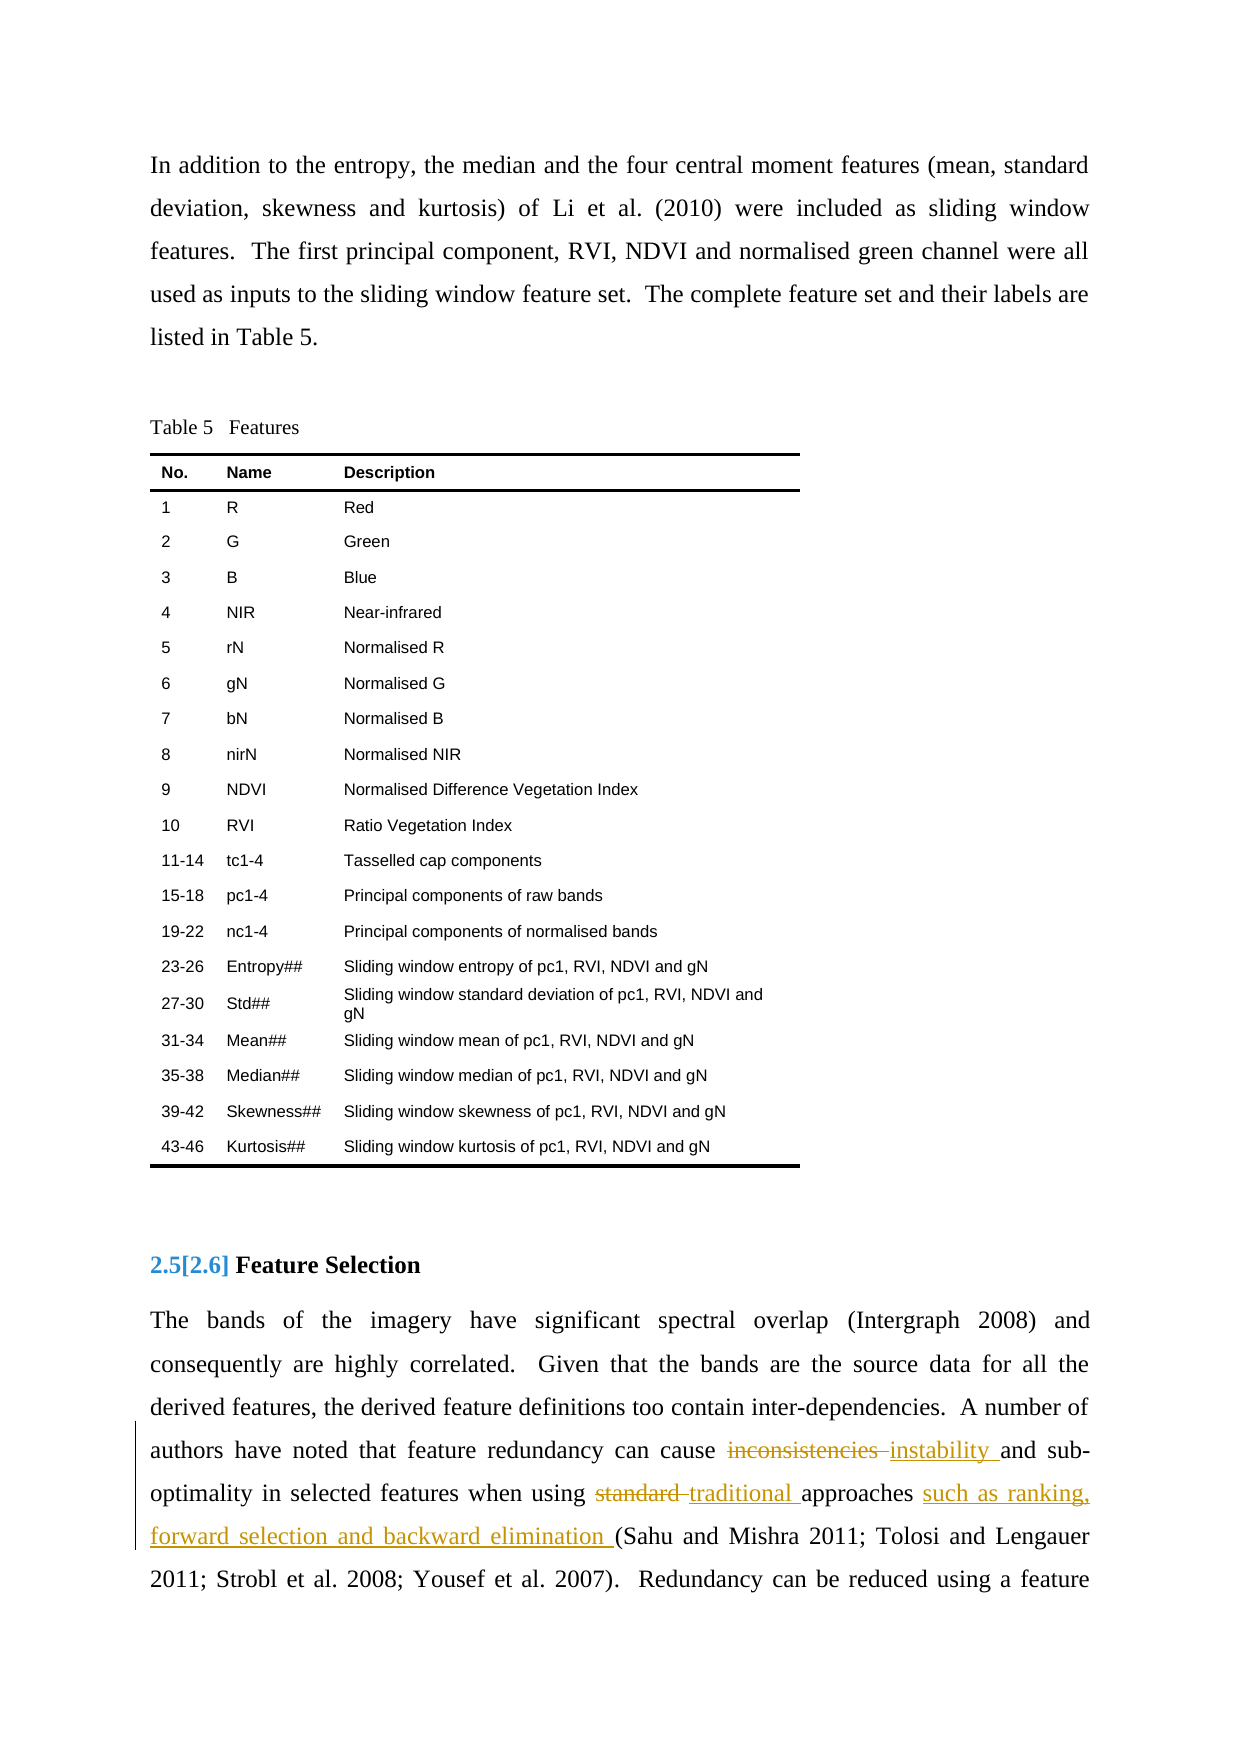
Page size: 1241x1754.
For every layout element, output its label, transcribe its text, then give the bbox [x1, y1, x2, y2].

table_cell Red [332, 492, 800, 524]
table_header Name [215, 456, 332, 488]
table_cell RVI [215, 807, 332, 843]
table_cell Normalised B [332, 701, 800, 736]
table_cell bN [215, 701, 332, 736]
table_cell 3 [150, 559, 215, 595]
table_cell Green [332, 524, 800, 559]
table_cell Sliding window entropy of pc1, RVI, NDVI and gN [332, 949, 800, 984]
table_cell Tasselled cap components [332, 843, 800, 878]
table_cell Principal components of raw bands [332, 878, 800, 913]
table_cell 1 [150, 492, 215, 524]
table_cell rN [215, 630, 332, 666]
table_cell Entropy## [215, 949, 332, 984]
table_cell 2 [150, 524, 215, 559]
table_cell NDVI [215, 772, 332, 807]
table_cell Normalised Difference Vegetation Index [332, 772, 800, 807]
table_cell Sliding window skewness of pc1, RVI, NDVI and gN [332, 1094, 800, 1129]
table_cell Blue [332, 559, 800, 595]
table_cell 11-14 [150, 843, 215, 878]
table_cell nc1-4 [215, 914, 332, 949]
table_cell 5 [150, 630, 215, 666]
table_cell gN [215, 666, 332, 701]
table_cell Ratio Vegetation Index [332, 807, 800, 843]
table_cell 15-18 [150, 878, 215, 913]
table_cell Normalised NIR [332, 736, 800, 772]
table_cell 4 [150, 595, 215, 630]
table_cell 43-46 [150, 1129, 215, 1164]
table_cell Sliding window kurtosis of pc1, RVI, NDVI and gN [332, 1129, 800, 1164]
table_cell 35-38 [150, 1058, 215, 1093]
table_cell 7 [150, 701, 215, 736]
table_cell Kurtosis## [215, 1129, 332, 1164]
table_cell Median## [215, 1058, 332, 1093]
table_cell 10 [150, 807, 215, 843]
table_cell 23-26 [150, 949, 215, 984]
table_cell R [215, 492, 332, 524]
table_cell 8 [150, 736, 215, 772]
table_cell Near-infrared [332, 595, 800, 630]
table_header Description [332, 456, 800, 488]
table_cell Skewness## [215, 1094, 332, 1129]
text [150, 1306, 1090, 1593]
table_cell Principal components of normalised bands [332, 914, 800, 949]
table_header No. [150, 456, 215, 488]
subtitle Feature Selection [150, 1250, 1090, 1279]
table_cell 6 [150, 666, 215, 701]
table_cell G [215, 524, 332, 559]
table_cell 39-42 [150, 1094, 215, 1129]
table_cell Sliding window mean of pc1, RVI, NDVI and gN [332, 1023, 800, 1058]
table_cell 31-34 [150, 1023, 215, 1058]
table_cell NIR [215, 595, 332, 630]
table_cell 19-22 [150, 914, 215, 949]
table_cell tc1-4 [215, 843, 332, 878]
table_cell nirN [215, 736, 332, 772]
table_cell Std## [215, 984, 332, 1023]
table_cell Normalised G [332, 666, 800, 701]
table_cell Sliding window standard deviation of pc1, RVI, NDVI and gN [332, 984, 800, 1023]
table_cell Mean## [215, 1023, 332, 1058]
table_cell B [215, 559, 332, 595]
table_cell Normalised R [332, 630, 800, 666]
table_cell pc1-4 [215, 878, 332, 913]
table_cell Sliding window median of pc1, RVI, NDVI and gN [332, 1058, 800, 1093]
table_cell 27-30 [150, 984, 215, 1023]
table_cell 9 [150, 772, 215, 807]
